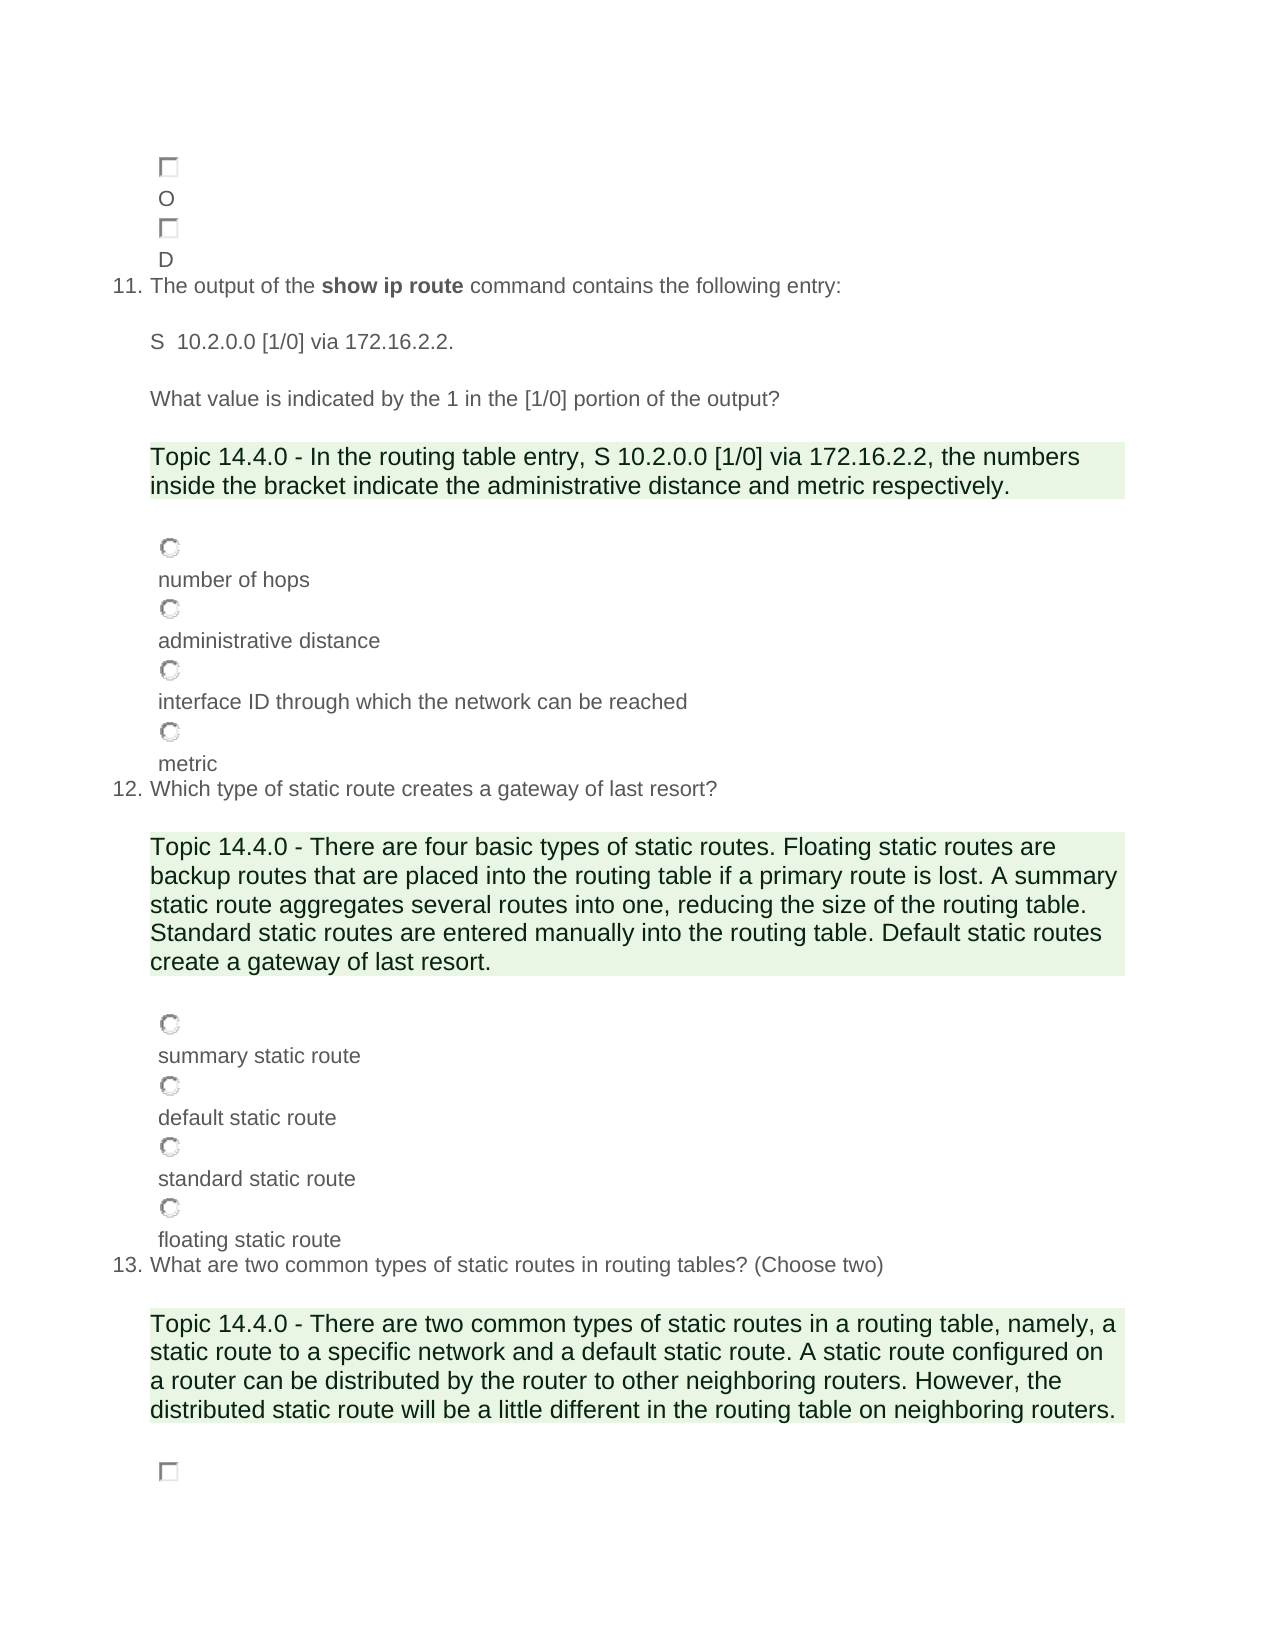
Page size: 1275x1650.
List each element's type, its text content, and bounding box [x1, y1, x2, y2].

text administrative distance [158, 628, 1125, 653]
text D [158, 247, 1125, 272]
text summary static route [158, 1043, 1125, 1068]
text floating static route [158, 1227, 1125, 1252]
text Topic 14.4.0 - There are four basic types of static routes. Floating static routes are backup routes that are placed into the routing table if a primary route is lost. A summary static route aggregates several routes into one, reducing the size of the routing table. Standard static routes are entered manually into the routing table. Default static routes create a gateway of last resort. [150, 832, 1125, 976]
text interface ID through which the network can be reached [158, 689, 1125, 714]
text O [158, 186, 1125, 211]
text metric [158, 750, 1125, 776]
list The output of the show ip route command contains the following entry: [112, 272, 1125, 298]
text S 10.2.0.0 [1/0] via 172.16.2.2. [150, 329, 1125, 354]
text What value is indicated by the 1 in the [1/0] portion of the output? [150, 385, 1125, 411]
text standard static route [158, 1166, 1125, 1191]
list Which type of static route creates a gateway of last resort? [112, 776, 1125, 801]
text Topic 14.4.0 - In the routing table entry, S 10.2.0.0 [1/0] via 172.16.2.2, the numbers inside the bracket indicate the administrative distance and metric respectively. [150, 442, 1125, 499]
text number of hops [158, 567, 1125, 592]
list What are two common types of static routes in routing tables? (Choose two) [112, 1252, 1125, 1277]
text Topic 14.4.0 - There are two common types of static routes in a routing table, namely, a static route to a specific network and a default static route. A static route configured on a router can be distributed by the router to other neighboring routers. However, the distributed static route will be a little different in the routing table on neighboring routers. [150, 1308, 1125, 1423]
text default static route [158, 1104, 1125, 1129]
